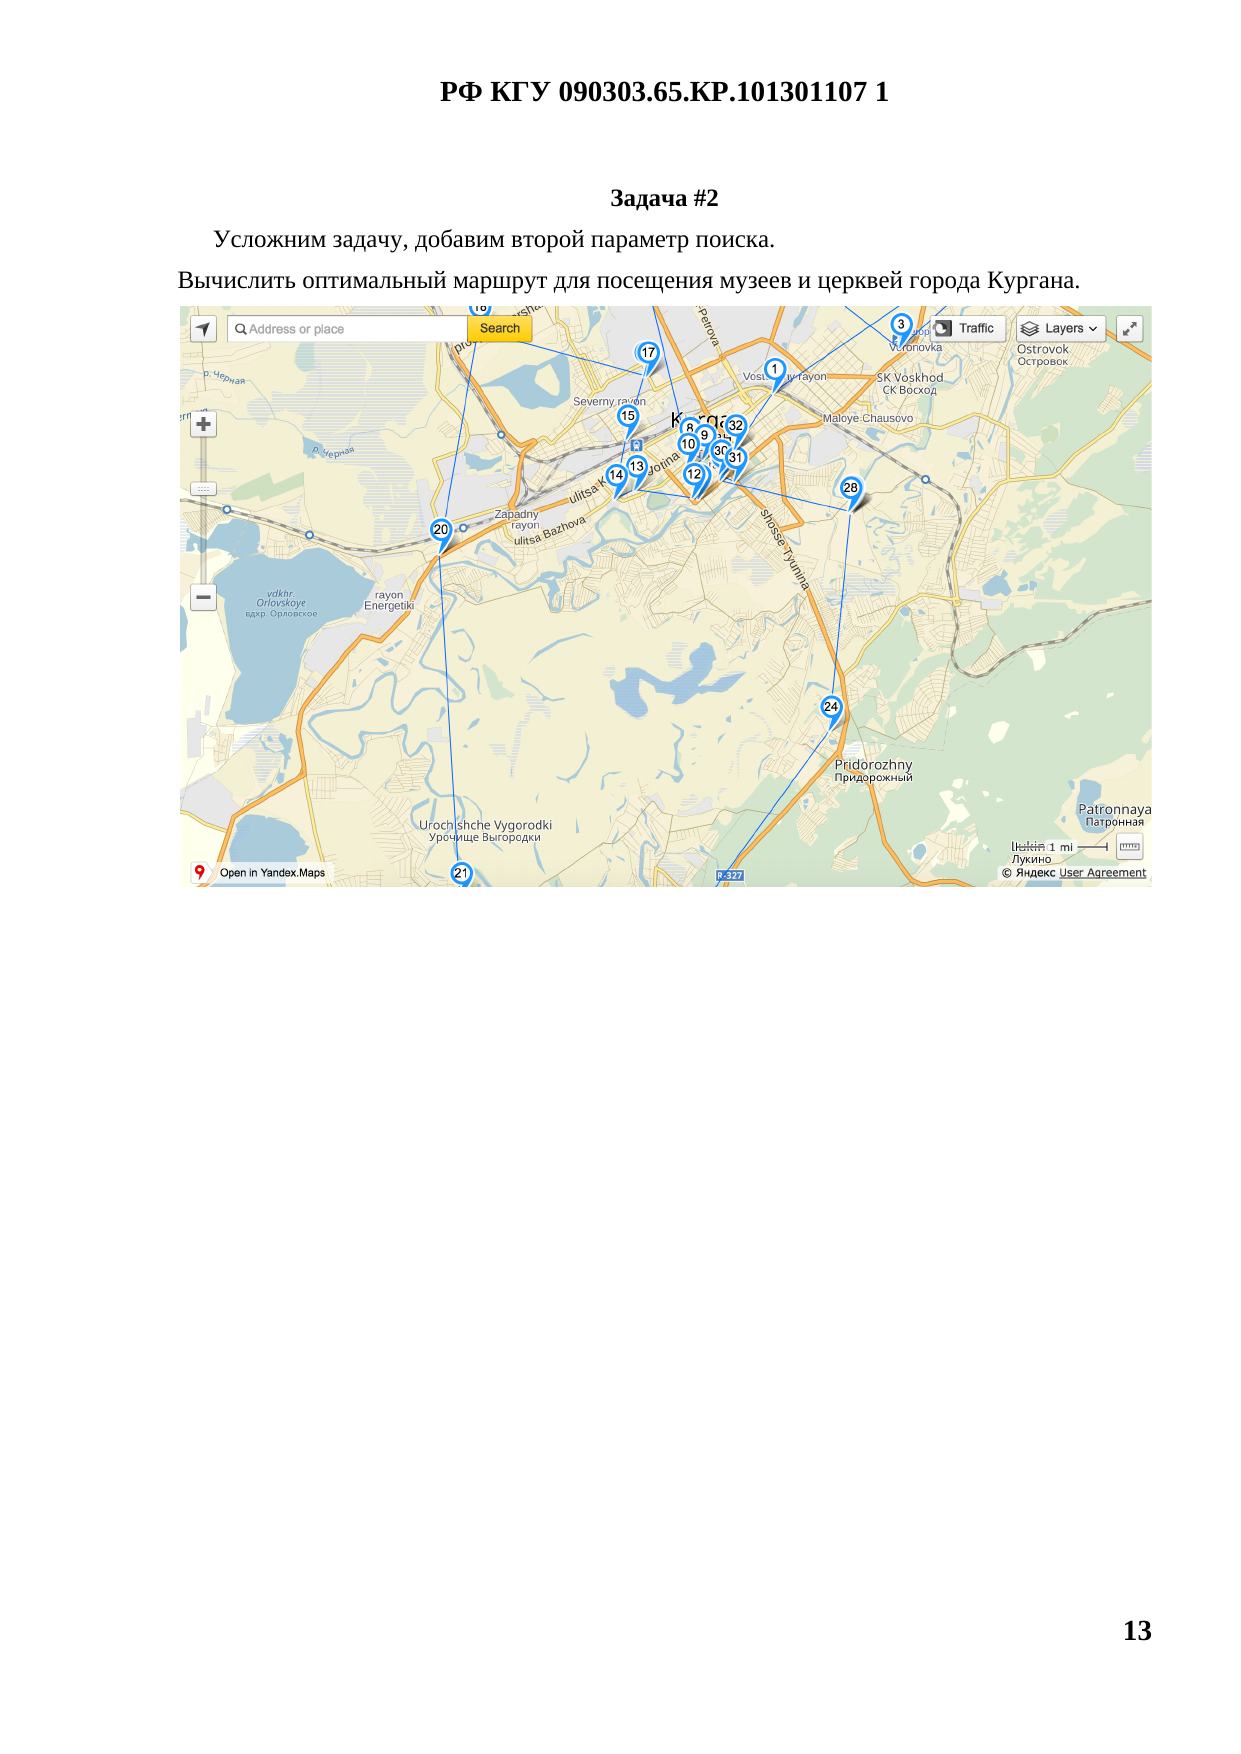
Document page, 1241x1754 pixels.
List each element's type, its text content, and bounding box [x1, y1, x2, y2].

picture [177, 306, 1152, 887]
text Вычислить оптимальный маршрут для посещения музеев и церквей города Кургана. [177, 265, 1152, 294]
text Задача #2 [177, 183, 1152, 211]
text Усложним задачу, добавим второй параметр поиска. [177, 224, 1152, 253]
